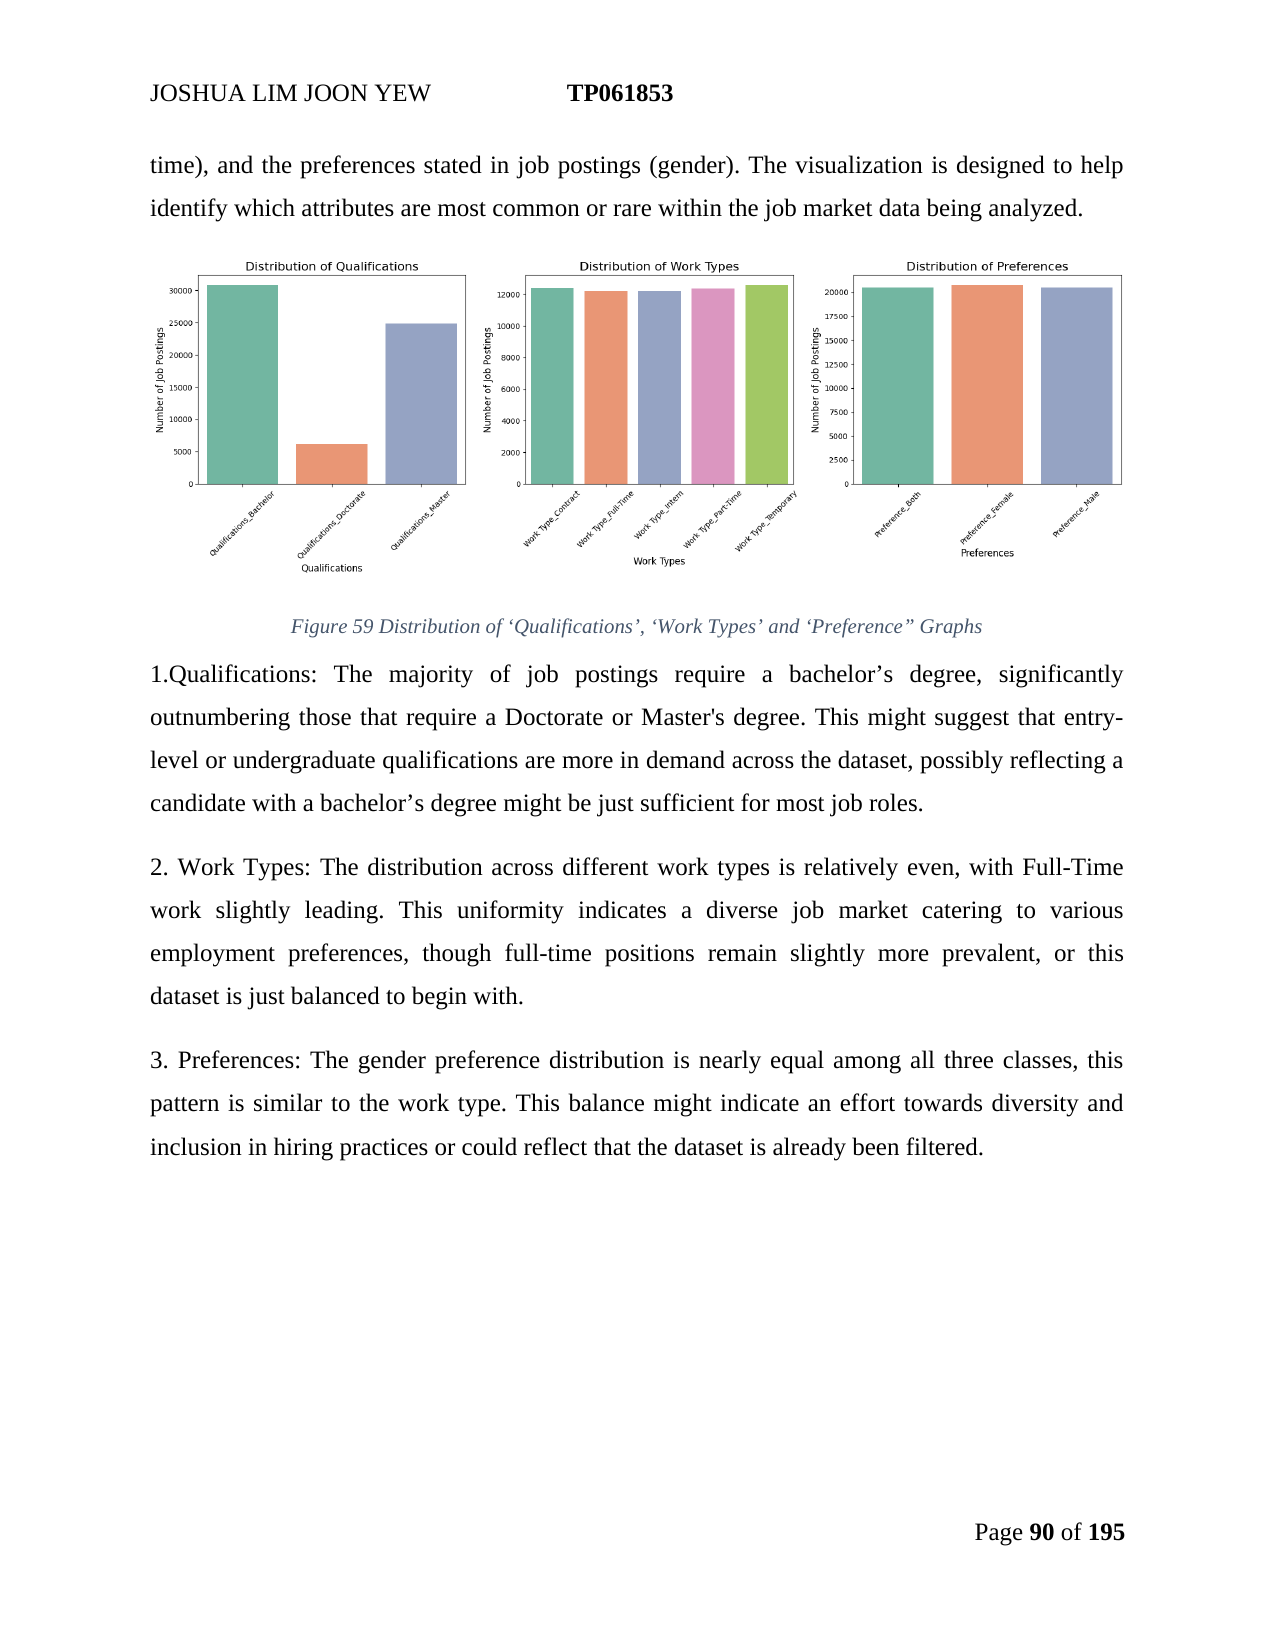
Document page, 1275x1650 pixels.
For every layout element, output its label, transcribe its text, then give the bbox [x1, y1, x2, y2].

text 2. Work Types: The distribution across different work types is relatively even, with Full-Time work slightly leading. This uniformity indicates a diverse job market catering to various employment preferences, though full-time positions remain slightly more prevalent, or this dataset is just balanced to begin with. [150, 852, 1125, 1010]
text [150, 150, 1125, 222]
text 1.Qualifications: The majority of job postings require a bachelor’s degree, significantly outnumbering those that require a Doctorate or Master's degree. This might suggest that entry-level or undergraduate qualifications are more in demand across the dataset, possibly reflecting a candidate with a bachelor’s degree might be just sufficient for most job roles. [150, 659, 1125, 817]
text 3. Preferences: The gender preference distribution is nearly equal among all three classes, this pattern is similar to the work type. This balance might indicate an effort towards diversity and inclusion in hiring practices or could reflect that the dataset is already been filtered. [150, 1045, 1125, 1160]
text Figure 59 Distribution of ‘Qualifications’, ‘Work Types’ and ‘Preference” Graphs [150, 614, 1125, 638]
picture [150, 257, 1125, 579]
